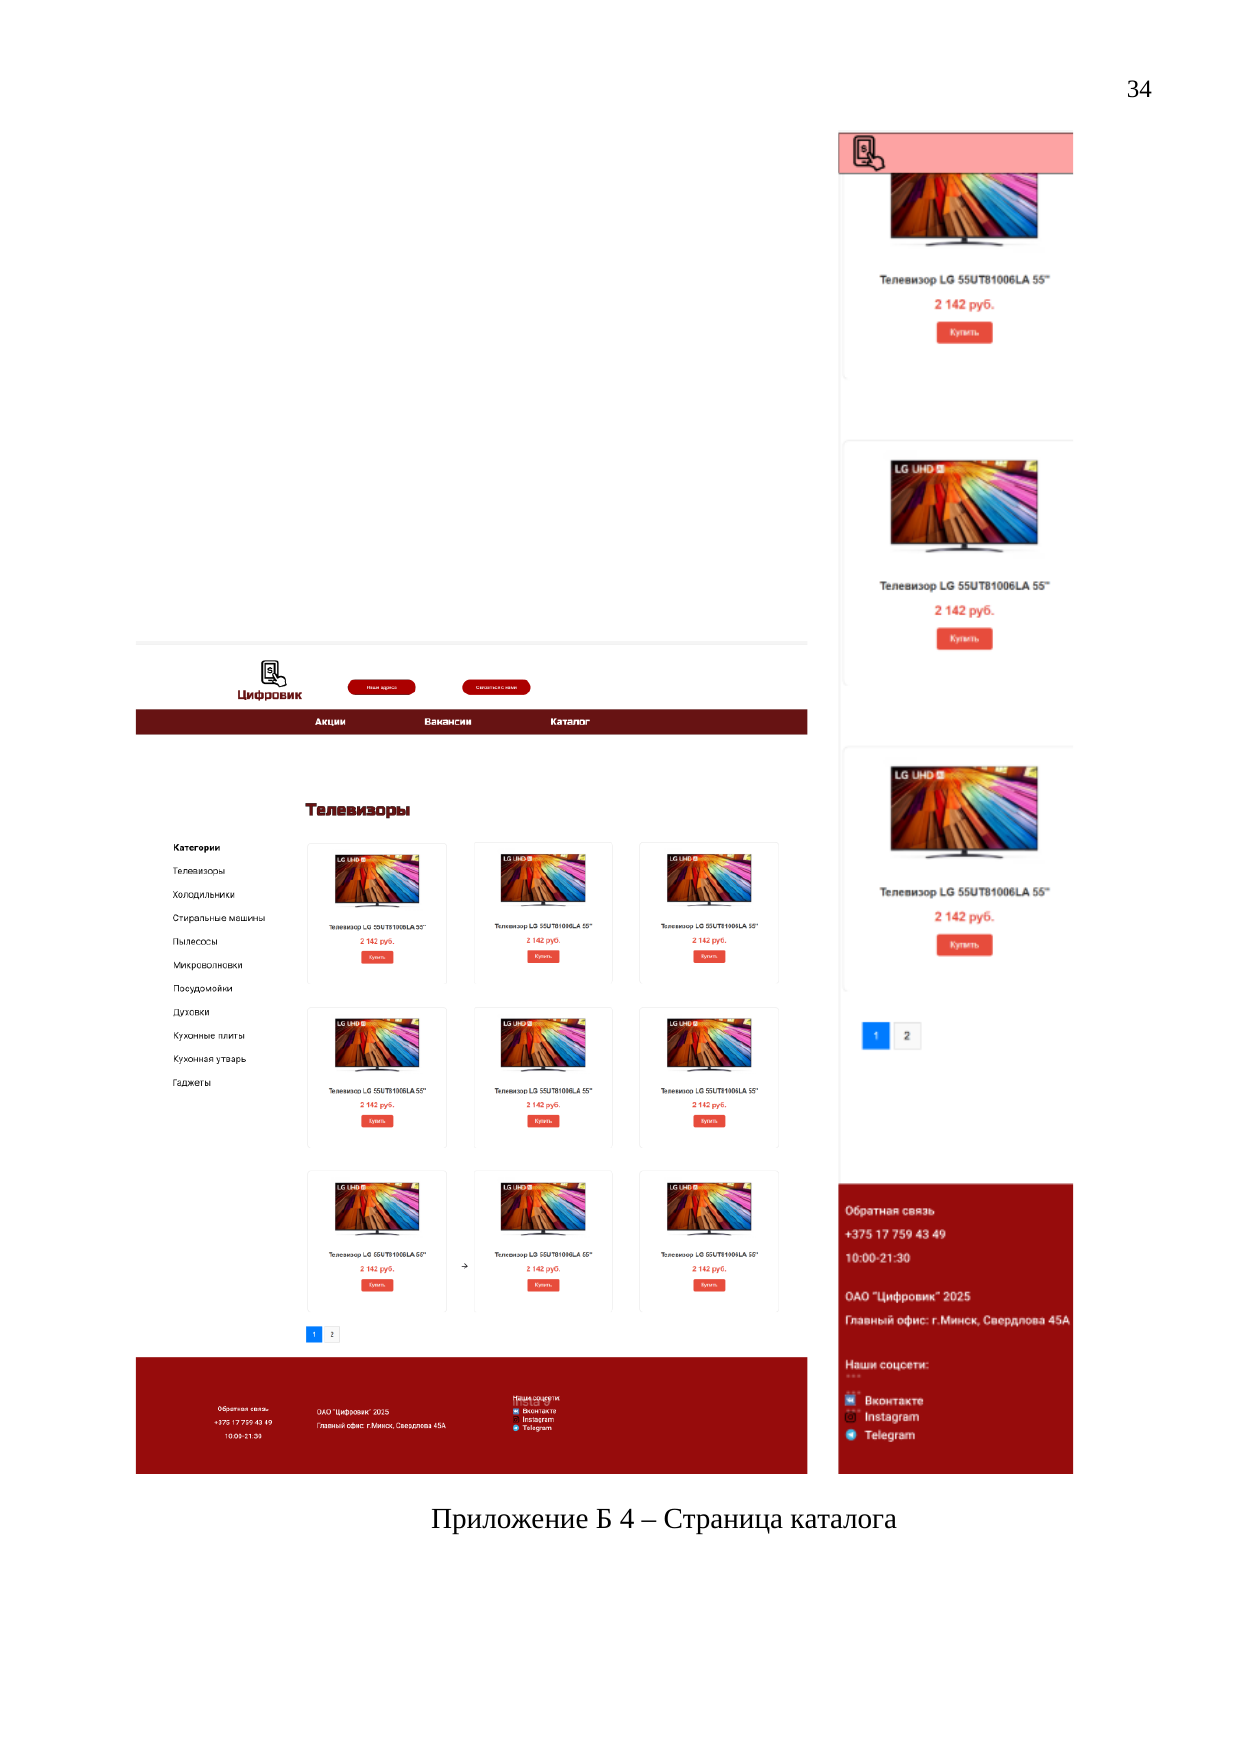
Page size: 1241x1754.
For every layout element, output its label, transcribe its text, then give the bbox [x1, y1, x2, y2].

picture [135, 641, 808, 1474]
text Приложение Б 4 – Страница каталога [357, 1502, 1152, 1535]
picture [838, 130, 1074, 1474]
